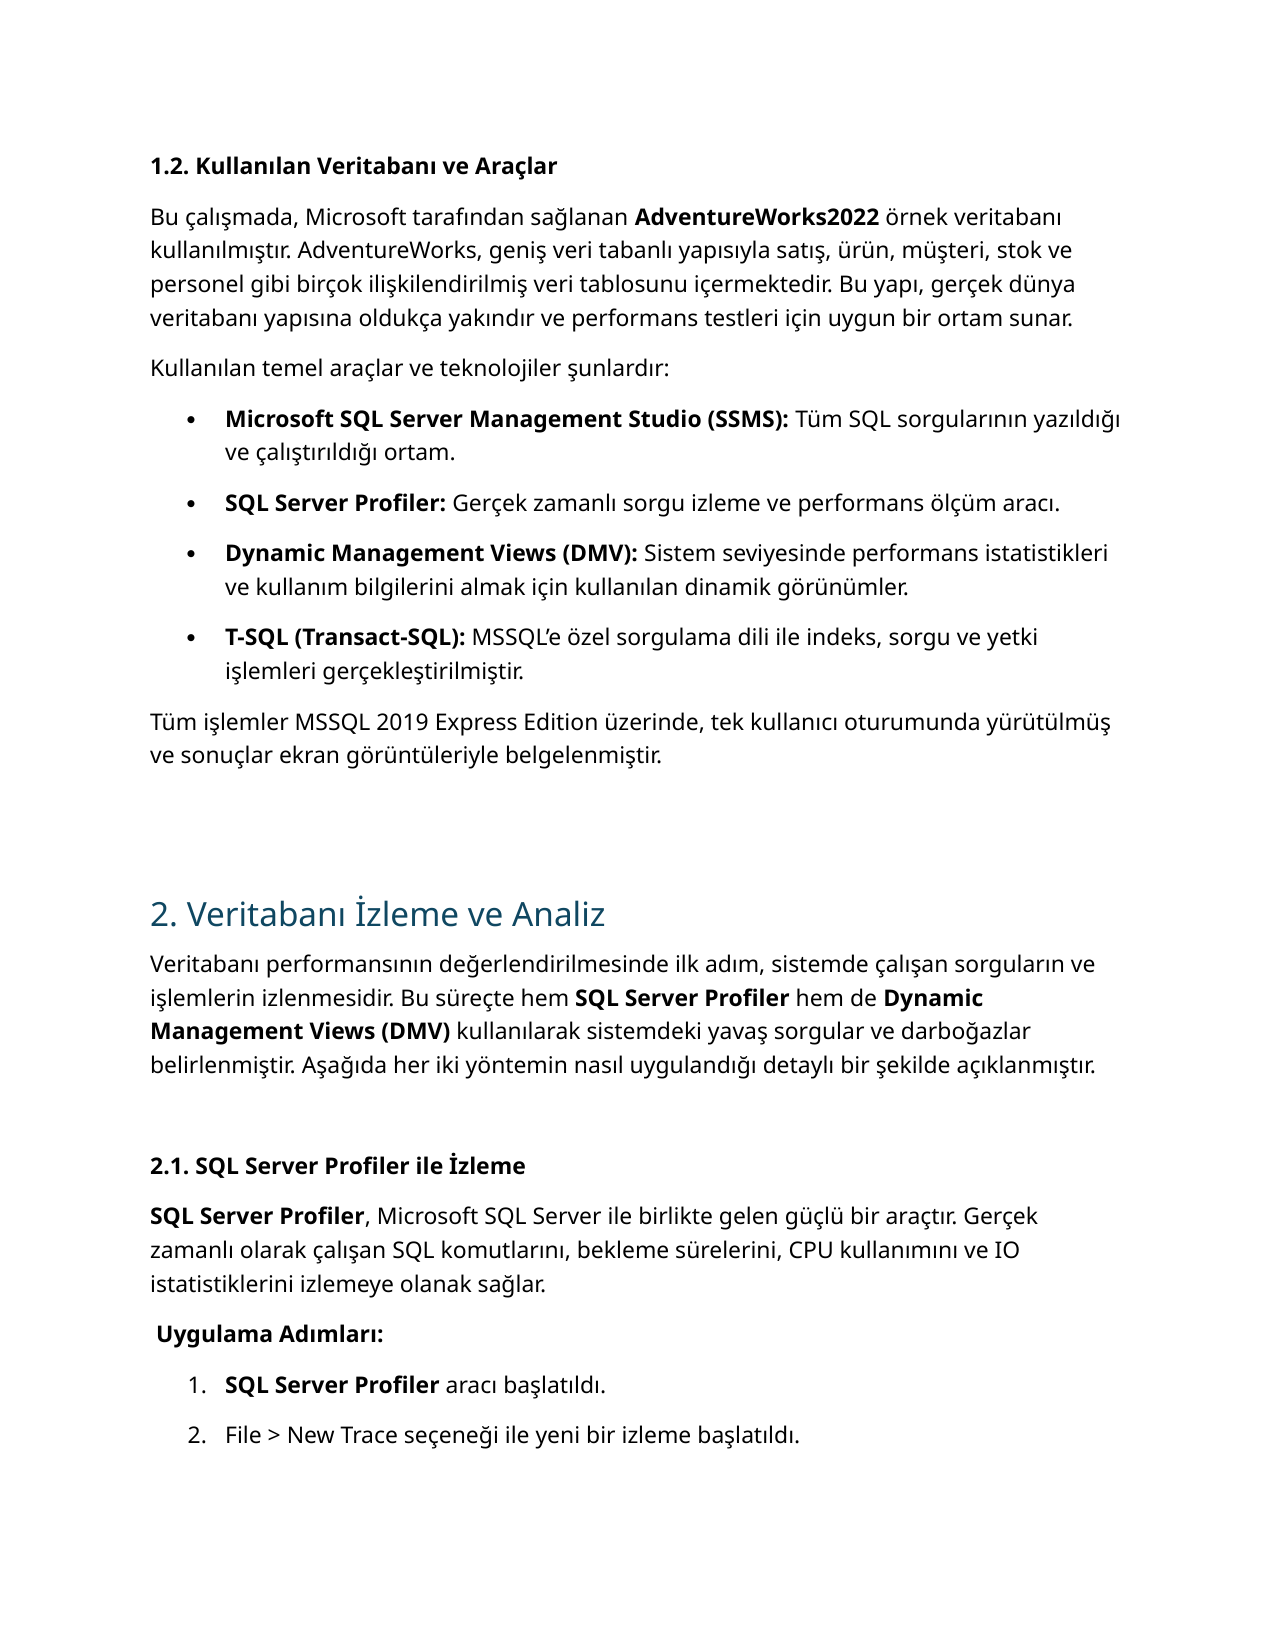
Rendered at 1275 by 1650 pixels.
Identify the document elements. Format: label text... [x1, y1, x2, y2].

list File > New Trace seçeneği ile yeni bir izleme başlatıldı. [187, 1419, 1125, 1450]
text Tüm işlemler MSSQL 2019 Express Edition üzerinde, tek kullanıcı oturumunda yürütülmüş ve sonuçlar ekran görüntüleriyle belgelenmiştir. [150, 705, 1125, 770]
text 2.1. SQL Server Profiler ile İzleme [150, 1150, 1125, 1181]
list T-SQL (Transact-SQL): MSSQL’e özel sorgulama dili ile indeks, sorgu ve yetki işlemleri gerçekleştirilmiştir. [187, 621, 1125, 686]
subtitle 2. Veritabanı İzleme ve Analiz [150, 890, 1125, 936]
list Dynamic Management Views (DMV): Sistem seviyesinde performans istatistikleri ve kullanım bilgilerini almak için kullanılan dinamik görünümler. [187, 537, 1125, 602]
text Veritabanı performansının değerlendirilmesinde ilk adım, sistemde çalışan sorguların ve işlemlerin izlenmesidir. Bu süreçte hem SQL Server Profiler hem de Dynamic Management Views (DMV) kullanılarak sistemdeki yavaş sorgular ve darboğazlar belirlenmiştir. Aşağıda her iki yöntemin nasıl uygulandığı detaylı bir şekilde açıklanmıştır. [150, 948, 1125, 1080]
text Kullanılan temel araçlar ve teknolojiler şunlardır: [150, 352, 1125, 383]
text Uygulama Adımları: [150, 1318, 1125, 1349]
text 1.2. Kullanılan Veritabanı ve Araçlar [150, 150, 1125, 181]
list SQL Server Profiler: Gerçek zamanlı sorgu izleme ve performans ölçüm aracı. [187, 487, 1125, 518]
list SQL Server Profiler aracı başlatıldı. [187, 1368, 1125, 1400]
list Microsoft SQL Server Management Studio (SSMS): Tüm SQL sorgularının yazıldığı ve çalıştırıldığı ortam. [187, 402, 1125, 467]
text SQL Server Profiler, Microsoft SQL Server ile birlikte gelen güçlü bir araçtır. Gerçek zamanlı olarak çalışan SQL komutlarını, bekleme sürelerini, CPU kullanımını ve IO istatistiklerini izlemeye olanak sağlar. [150, 1200, 1125, 1299]
text Bu çalışmada, Microsoft tarafından sağlanan AdventureWorks2022 örnek veritabanı kullanılmıştır. AdventureWorks, geniş veri tabanlı yapısıyla satış, ürün, müşteri, stok ve personel gibi birçok ilişkilendirilmiş veri tablosunu içermektedir. Bu yapı, gerçek dünya veritabanı yapısına oldukça yakındır ve performans testleri için uygun bir ortam sunar. [150, 200, 1125, 333]
